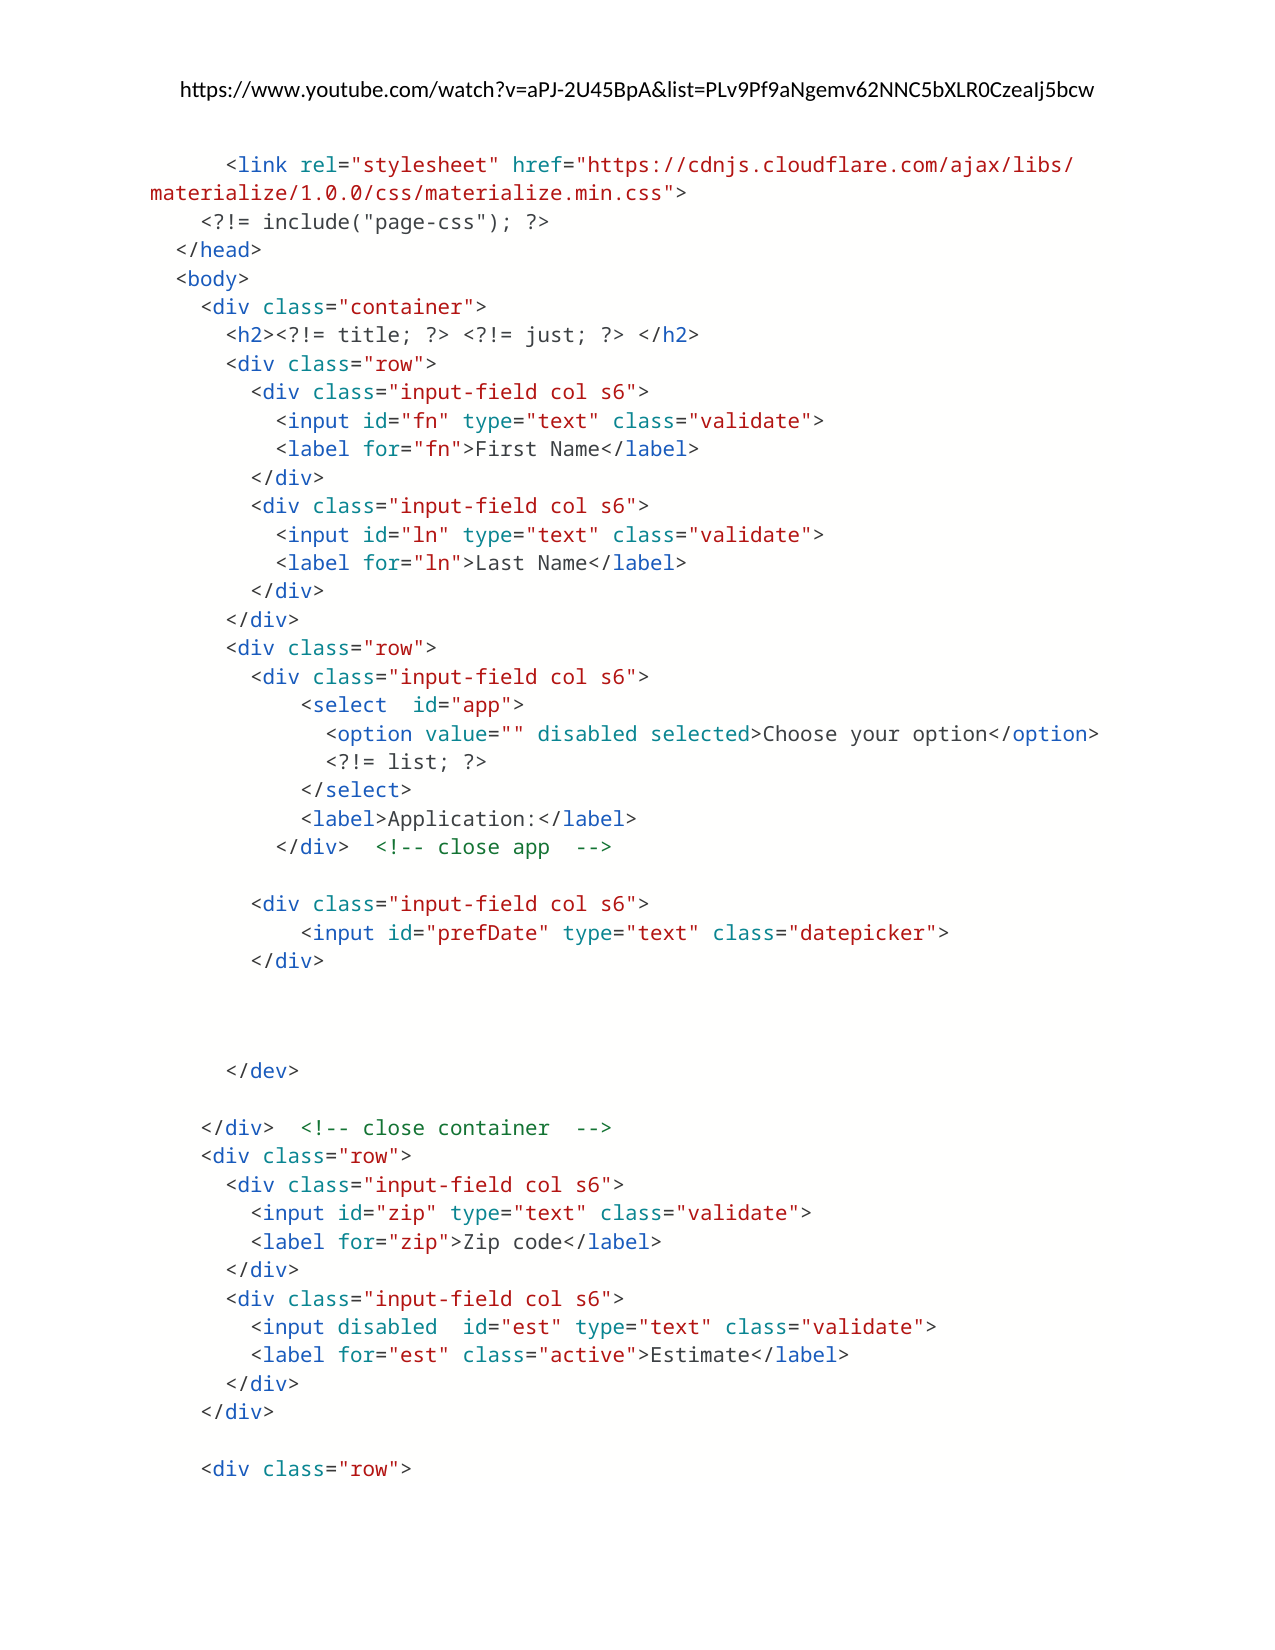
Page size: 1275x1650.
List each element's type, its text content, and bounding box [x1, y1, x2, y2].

text <div class="row"> [150, 349, 1125, 377]
text <body> [150, 264, 1125, 292]
text <div class="row"> [150, 1454, 1125, 1483]
text </div> [150, 1255, 1125, 1284]
text <label for="fn">First Name</label> [150, 434, 1125, 463]
text <select id="app"> [150, 690, 1125, 719]
text <label for="zip">Zip code</label> [150, 1227, 1125, 1255]
text </div> [150, 1369, 1125, 1397]
text </div> [150, 1397, 1125, 1426]
text <div class="input-field col s6"> [150, 662, 1125, 690]
text <link rel="stylesheet" href="https://cdnjs.cloudflare.com/ajax/libs/materialize/1.0.0/css/materialize.min.css"> [150, 150, 1125, 207]
text </dev> [150, 1056, 1125, 1085]
text </div> <!-- close container --> [150, 1113, 1125, 1142]
text </div> [150, 577, 1125, 605]
text <div class="input-field col s6"> [150, 491, 1125, 520]
text <div class="row"> [150, 1142, 1125, 1170]
text <option value="" disabled selected>Choose your option</option> [150, 719, 1125, 747]
text <div class="container"> [150, 292, 1125, 321]
text </div> [150, 463, 1125, 491]
text <?!= include("page-css"); ?> [150, 207, 1125, 235]
text </select> [150, 776, 1125, 804]
text </head> [150, 235, 1125, 264]
text </div> [150, 605, 1125, 633]
text <input id="ln" type="text" class="validate"> [150, 520, 1125, 548]
text </div> [150, 946, 1125, 975]
text <input id="fn" type="text" class="validate"> [150, 406, 1125, 434]
text <div class="row"> [150, 633, 1125, 662]
text <input disabled id="est" type="text" class="validate"> [150, 1312, 1125, 1341]
text </div> <!-- close app --> [150, 832, 1125, 861]
text <div class="input-field col s6"> [150, 1170, 1125, 1198]
text <?!= list; ?> [150, 747, 1125, 776]
text <label for="ln">Last Name</label> [150, 548, 1125, 577]
text <label>Application:</label> [150, 804, 1125, 832]
text <div class="input-field col s6"> [150, 889, 1125, 918]
text <h2><?!= title; ?> <?!= just; ?> </h2> [150, 321, 1125, 349]
text <div class="input-field col s6"> [150, 1284, 1125, 1312]
text <label for="est" class="active">Estimate</label> [150, 1341, 1125, 1369]
text <div class="input-field col s6"> [150, 377, 1125, 406]
text <input id="zip" type="text" class="validate"> [150, 1198, 1125, 1227]
text <input id="prefDate" type="text" class="datepicker"> [150, 918, 1125, 946]
